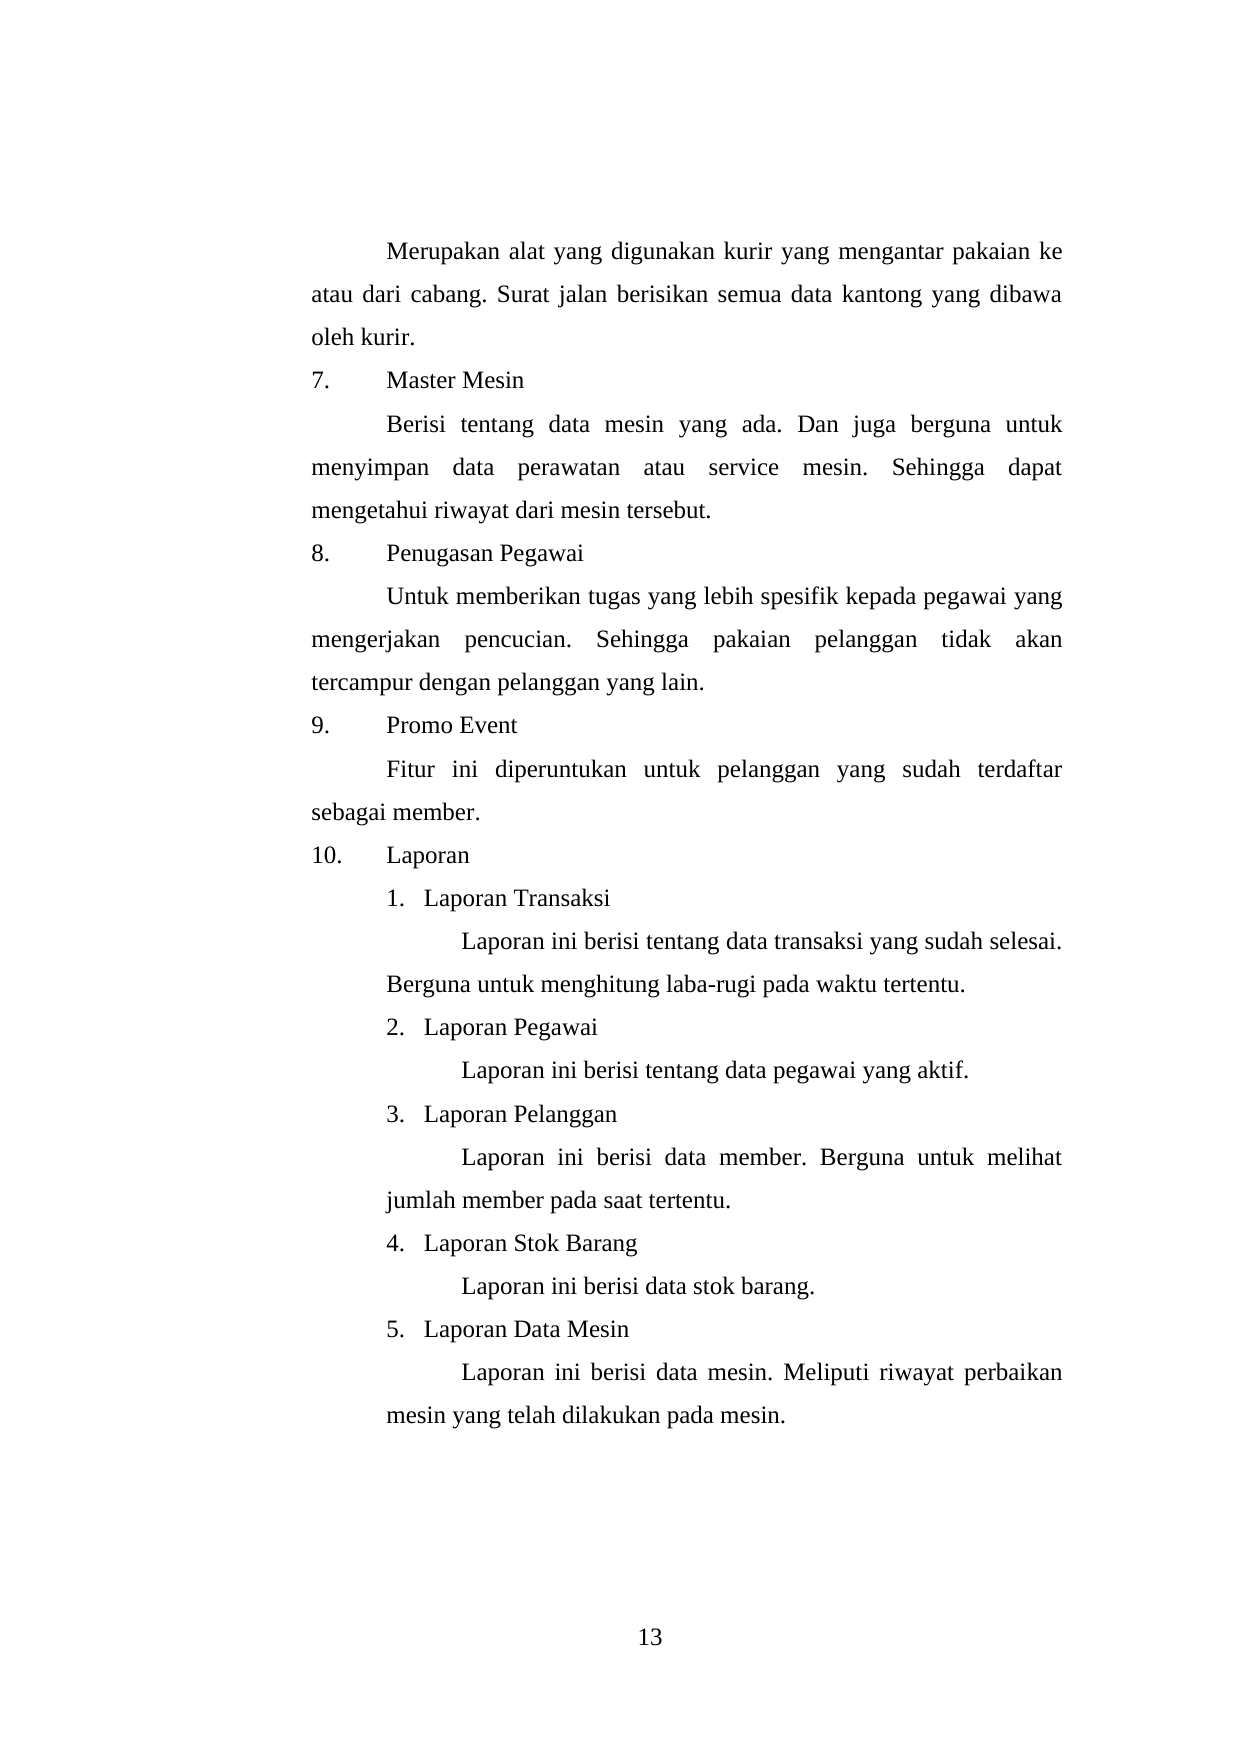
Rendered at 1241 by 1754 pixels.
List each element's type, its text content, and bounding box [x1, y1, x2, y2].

list Untuk memberikan tugas yang lebih spesifik kepada pegawai yang mengerjakan pencucian. Sehingga pakaian pelanggan tidak akan tercampur dengan pelanggan yang lain. [311, 581, 1063, 696]
list Laporan Data Mesin [386, 1314, 1063, 1343]
list Penugasan Pegawai [311, 538, 1063, 567]
list Laporan Transaksi [386, 883, 1063, 912]
list Master Mesin [311, 366, 1063, 394]
list Laporan ini berisi tentang data pegawai yang aktif. [386, 1056, 1063, 1084]
list Laporan ini berisi data member. Berguna untuk melihat jumlah member pada saat tertentu. [386, 1142, 1063, 1214]
list Laporan ini berisi tentang data transaksi yang sudah selesai. Berguna untuk menghitung laba-rugi pada waktu tertentu. [386, 926, 1063, 998]
list Berisi tentang data mesin yang ada. Dan juga berguna untuk menyimpan data perawatan atau service mesin. Sehingga dapat mengetahui riwayat dari mesin tersebut. [311, 409, 1063, 524]
list Laporan Pelanggan [386, 1099, 1063, 1127]
list Laporan [311, 840, 1063, 869]
list Promo Event [311, 711, 1063, 739]
list Laporan Pegawai [386, 1012, 1063, 1041]
list Laporan Stok Barang [386, 1228, 1063, 1257]
list Laporan ini berisi data mesin. Meliputi riwayat perbaikan mesin yang telah dilakukan pada mesin. [386, 1357, 1063, 1429]
list Laporan ini berisi data stok barang. [386, 1271, 1063, 1300]
list Fitur ini diperuntukan untuk pelanggan yang sudah terdaftar sebagai member. [311, 754, 1063, 826]
list Merupakan alat yang digunakan kurir yang mengantar pakaian ke atau dari cabang. Surat jalan berisikan semua data kantong yang dibawa oleh kurir. [311, 236, 1063, 351]
